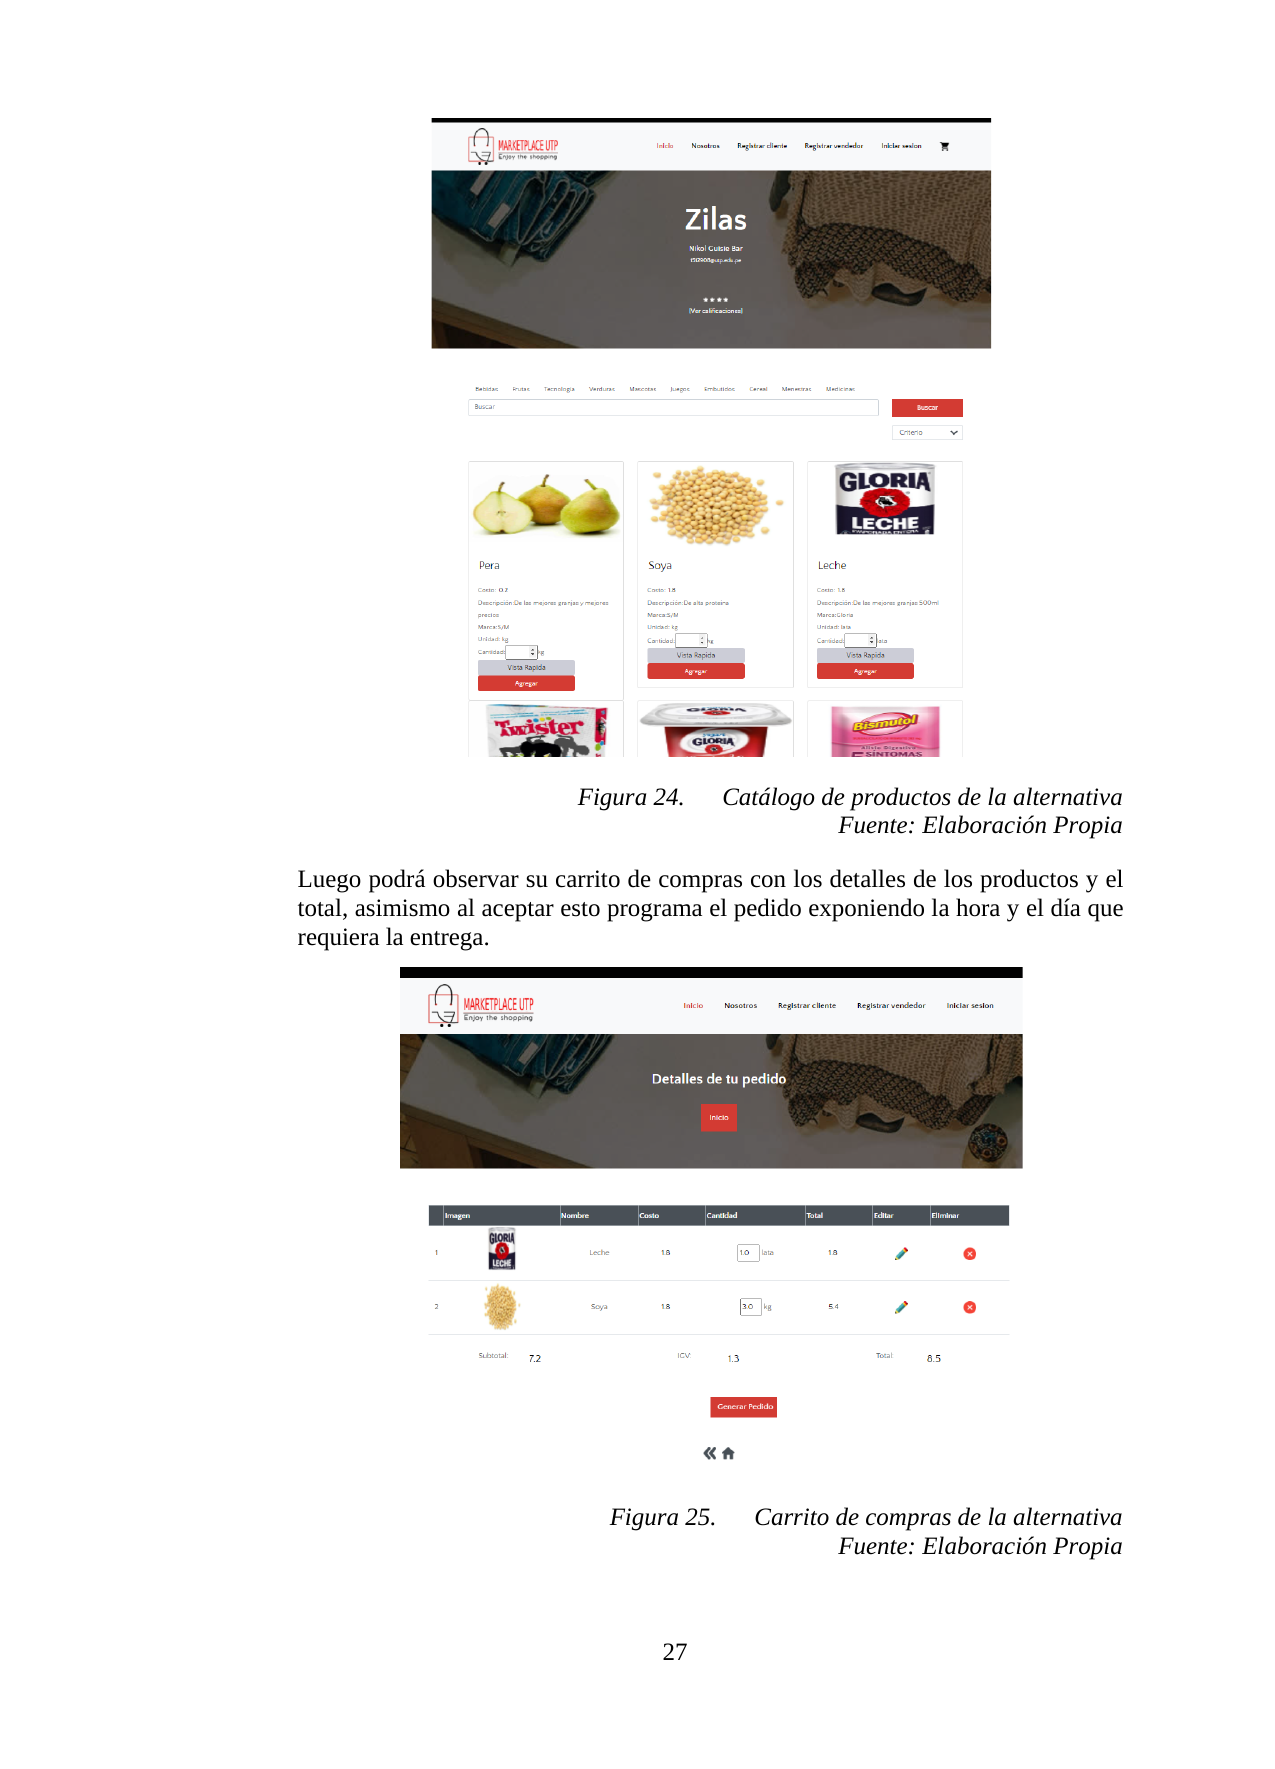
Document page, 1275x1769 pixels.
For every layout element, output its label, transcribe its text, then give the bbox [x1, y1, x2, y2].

text Catálogo de productos de la alternativa [262, 782, 1125, 811]
picture [431, 118, 992, 757]
picture [400, 967, 1023, 1478]
text Fuente: Elaboración Propia [225, 1531, 1125, 1560]
text Carrito de compras de la alternativa [262, 1502, 1125, 1531]
text Fuente: Elaboración Propia [225, 811, 1125, 839]
text Luego podrá observar su carrito de compras con los detalles de los productos y el total, asimismo al aceptar esto programa el pedido exponiendo la hora y el día que requiera la entrega. [297, 864, 1125, 951]
